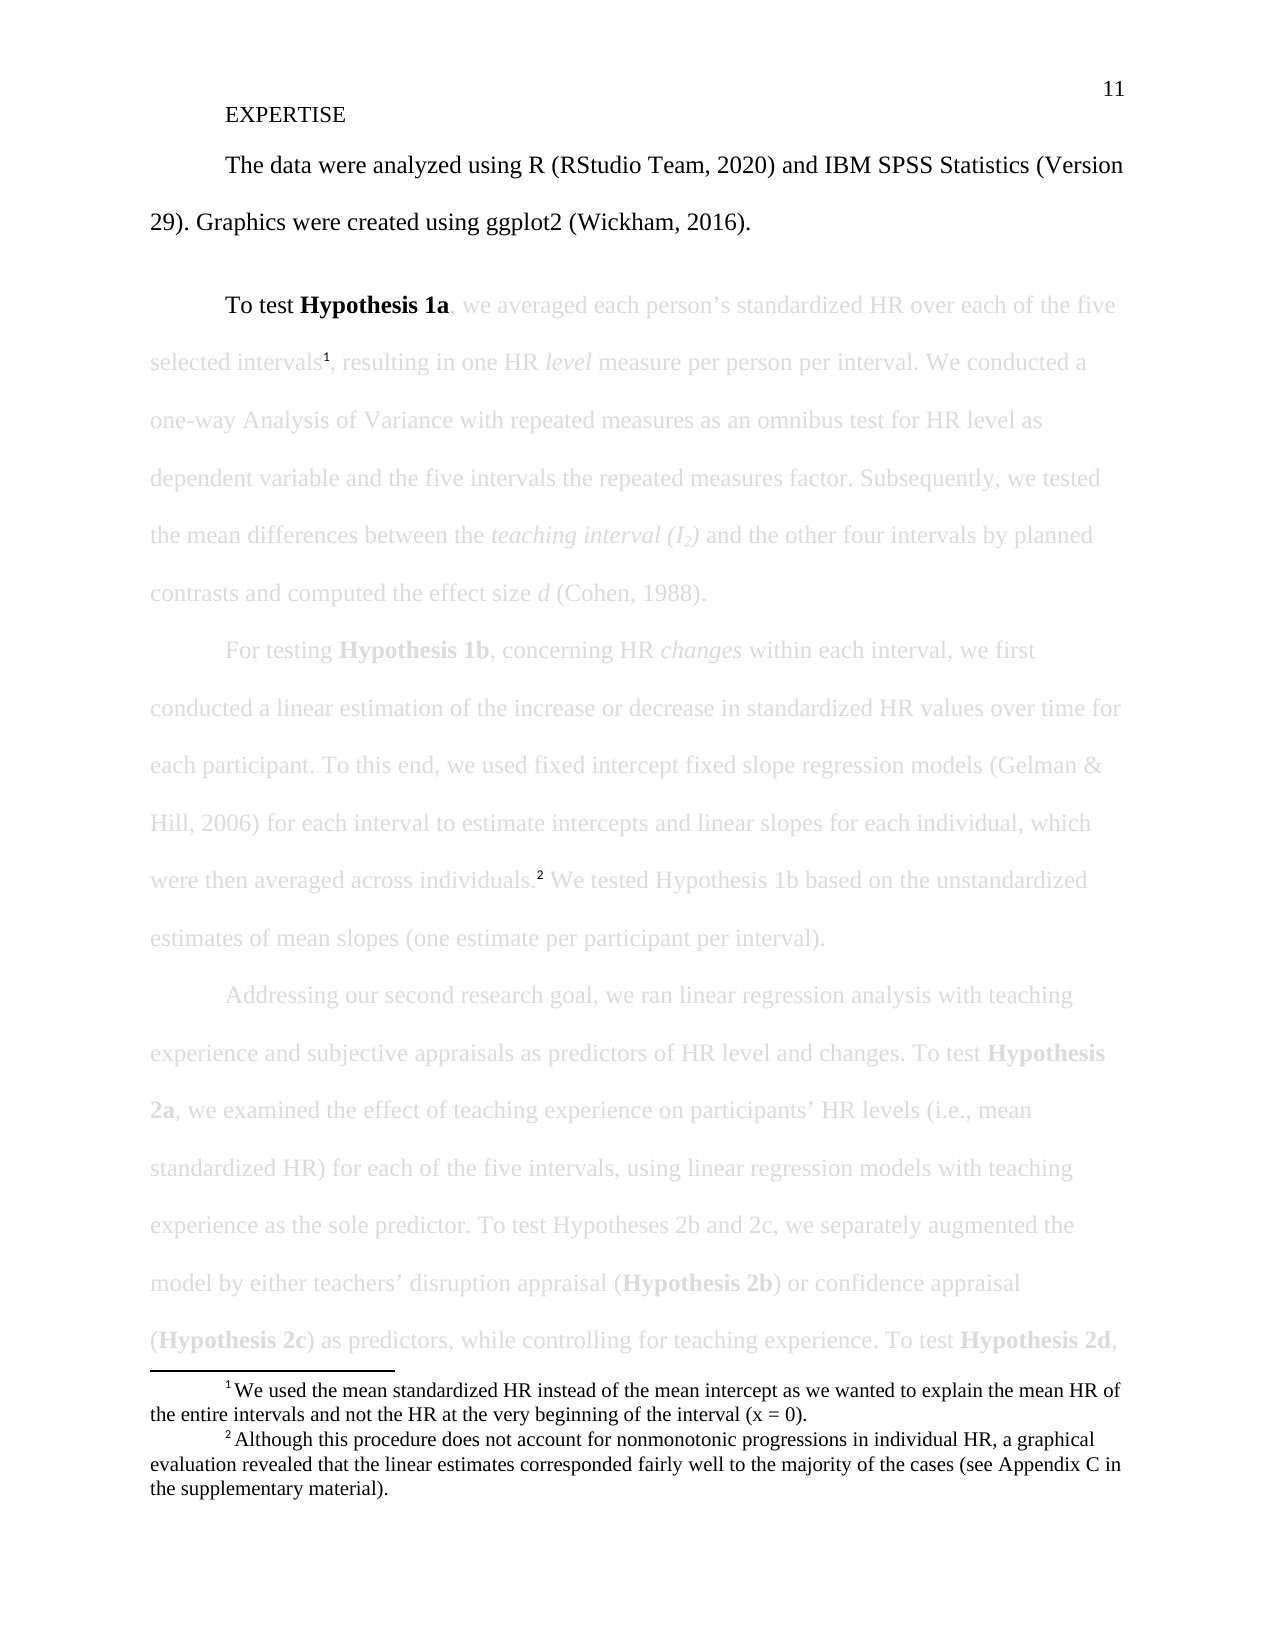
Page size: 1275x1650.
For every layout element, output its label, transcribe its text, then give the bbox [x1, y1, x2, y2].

text For testing Hypothesis 1b, concerning HR changes within each interval, we first conducted a linear estimation of the increase or decrease in standardized HR values over time for each participant. To this end, we used fixed intercept fixed slope regression models (Gelman & Hill, 2006) for each interval to estimate intercepts and linear slopes for each individual, which were then averaged across individuals. We tested Hypothesis 1b based on the unstandardized estimates of mean slopes (one estimate per participant per interval). [150, 635, 1125, 952]
text To test Hypothesis 1a, we averaged each person’s standardized HR over each of the five selected intervals, resulting in one HR level measure per person per interval. We conducted a one-way Analysis of Variance with repeated measures as an omnibus test for HR level as dependent variable and the five intervals the repeated measures factor. Subsequently, we tested the mean differences between the teaching interval (I2) and the other four intervals by planned contrasts and computed the effect size d (Cohen, 1988). [150, 290, 1125, 607]
text The data were analyzed using R (RStudio Team, 2020) and IBM SPSS Statistics (Version 29). Graphics were created using ggplot2 (Wickham, 2016). [150, 150, 1125, 236]
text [150, 981, 1125, 1354]
